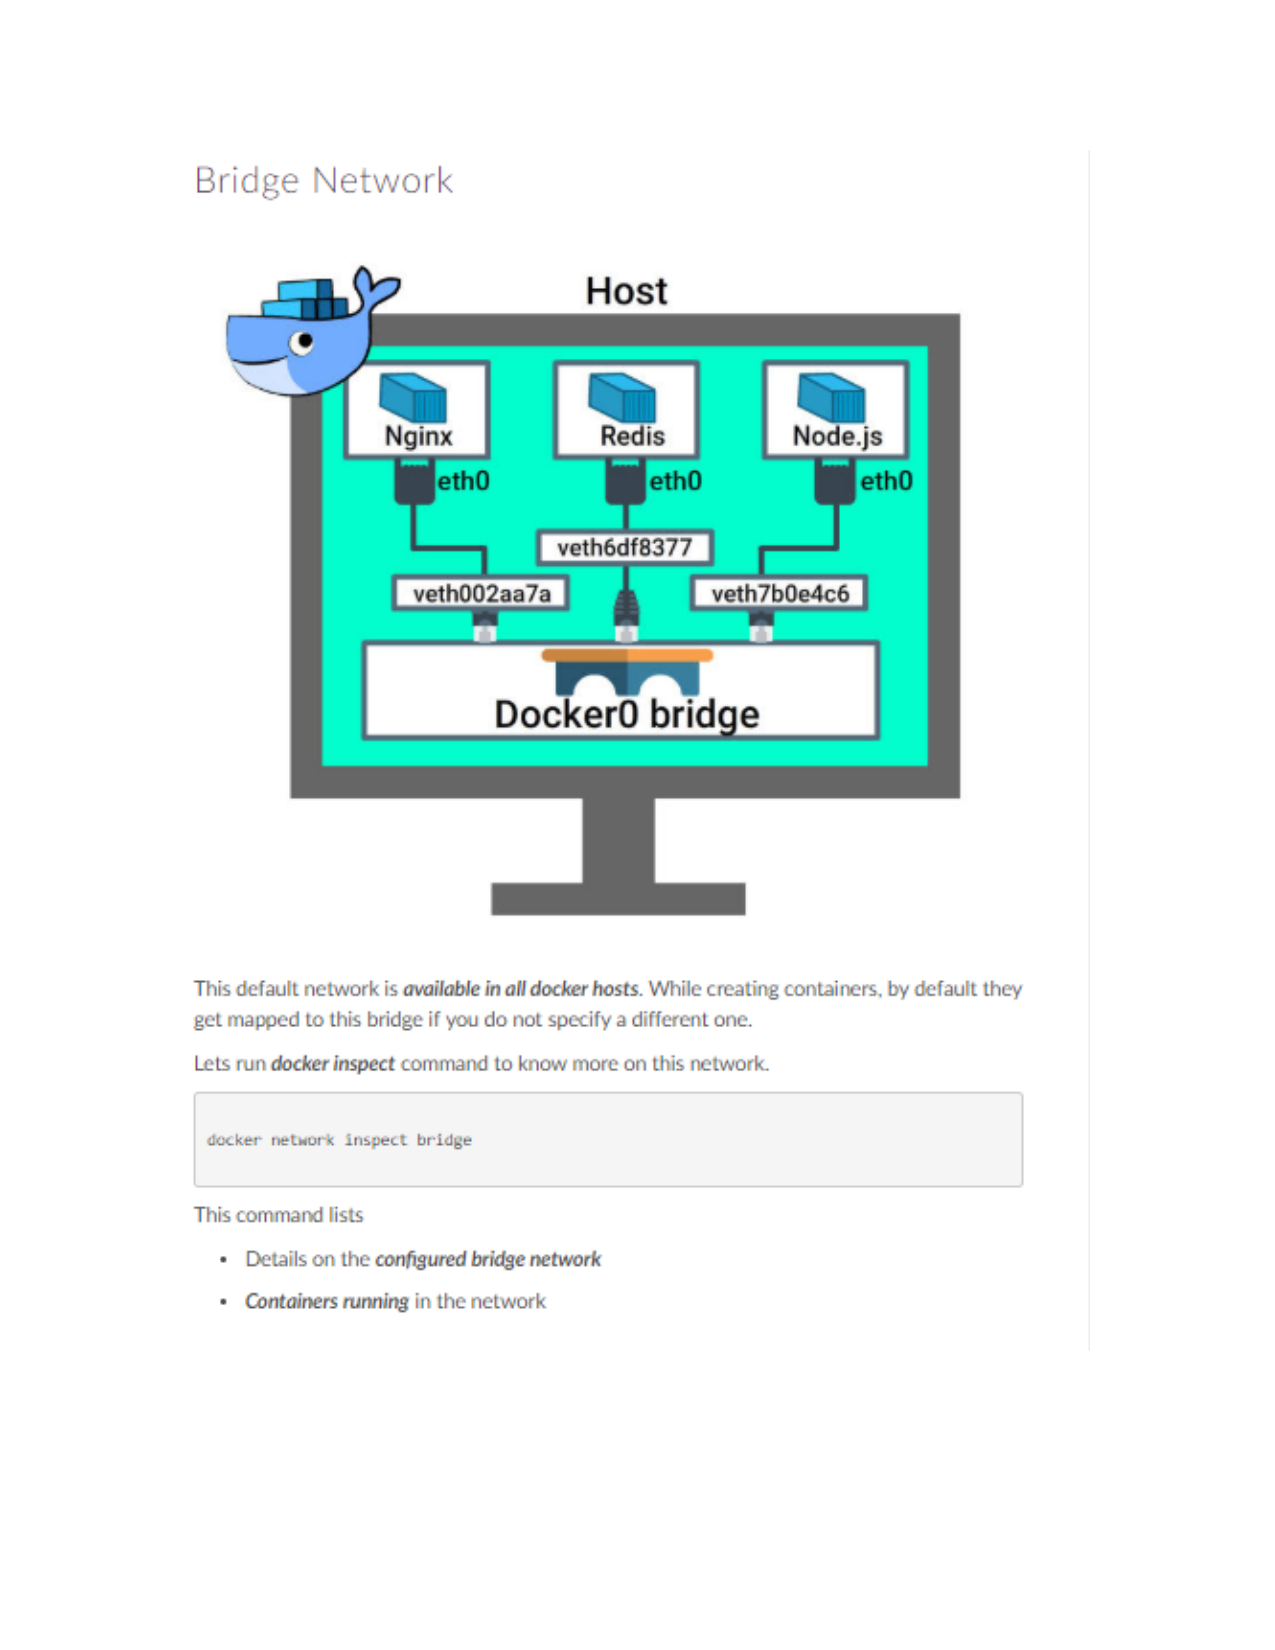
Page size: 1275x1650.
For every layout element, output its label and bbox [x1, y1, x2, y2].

picture [150, 150, 1090, 1351]
